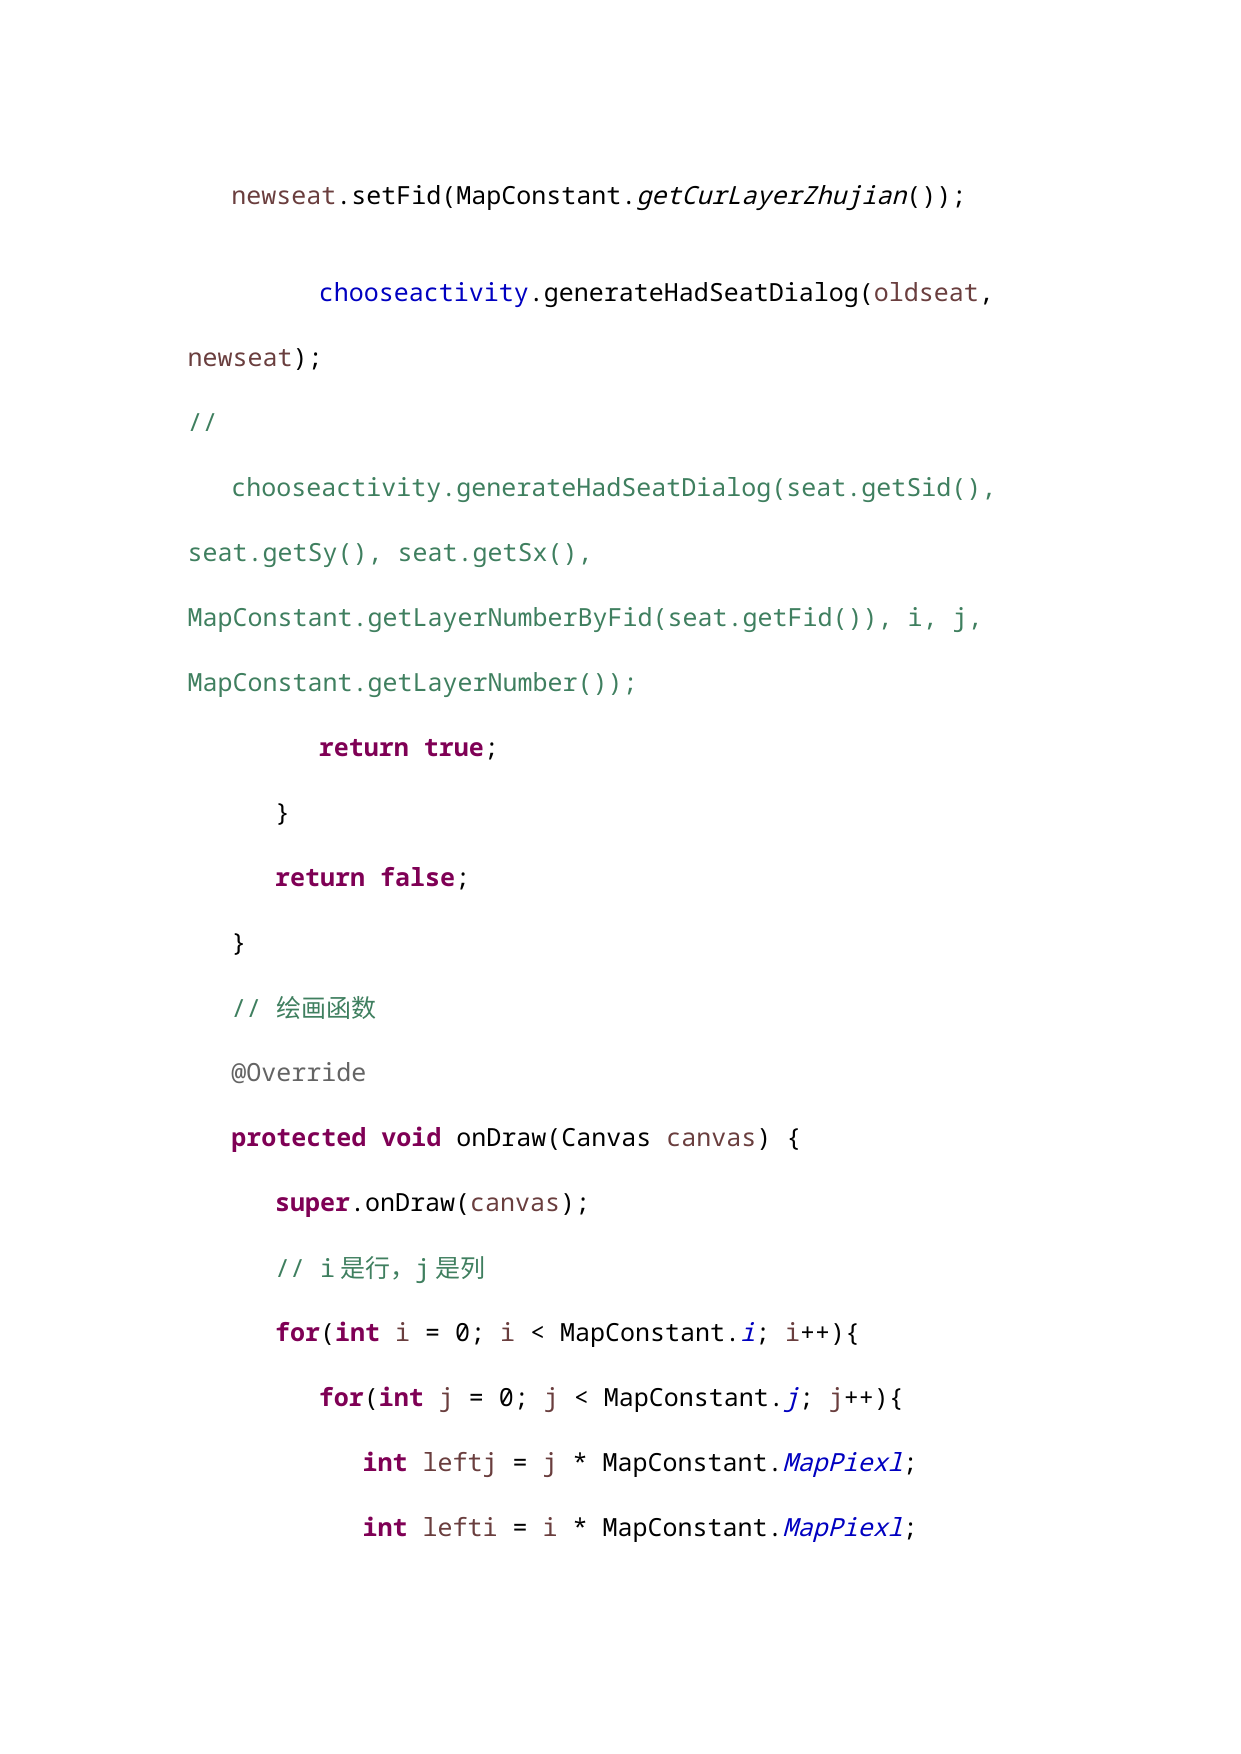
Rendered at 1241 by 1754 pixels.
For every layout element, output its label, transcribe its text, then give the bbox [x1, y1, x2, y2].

text } [187, 909, 1053, 974]
text for(int i = 0; i < MapConstant.i; i++){ [187, 1299, 1053, 1364]
text return false; [187, 844, 1053, 909]
text for(int j = 0; j < MapConstant.j; j++){ [187, 1364, 1053, 1429]
text return true; [187, 714, 1053, 779]
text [187, 162, 1053, 227]
text // i是行，j是列 [187, 1234, 1053, 1299]
text @Override [187, 1039, 1053, 1104]
text // chooseactivity.generateHadSeatDialog(seat.getSid(), seat.getSy(), seat.getSx(), MapConstant.getLayerNumberByFid(seat.getFid()), i, j, MapConstant.getLayerNumber()); [187, 389, 1053, 714]
text int lefti = i * MapConstant.MapPiexl; [187, 1494, 1053, 1559]
text super.onDraw(canvas); [187, 1169, 1053, 1234]
text } [187, 779, 1053, 844]
text int leftj = j * MapConstant.MapPiexl; [187, 1429, 1053, 1494]
text protected void onDraw(Canvas canvas) { [187, 1104, 1053, 1169]
text // 绘画函数 [187, 974, 1053, 1039]
text chooseactivity.generateHadSeatDialog(oldseat, newseat); [187, 259, 1053, 389]
